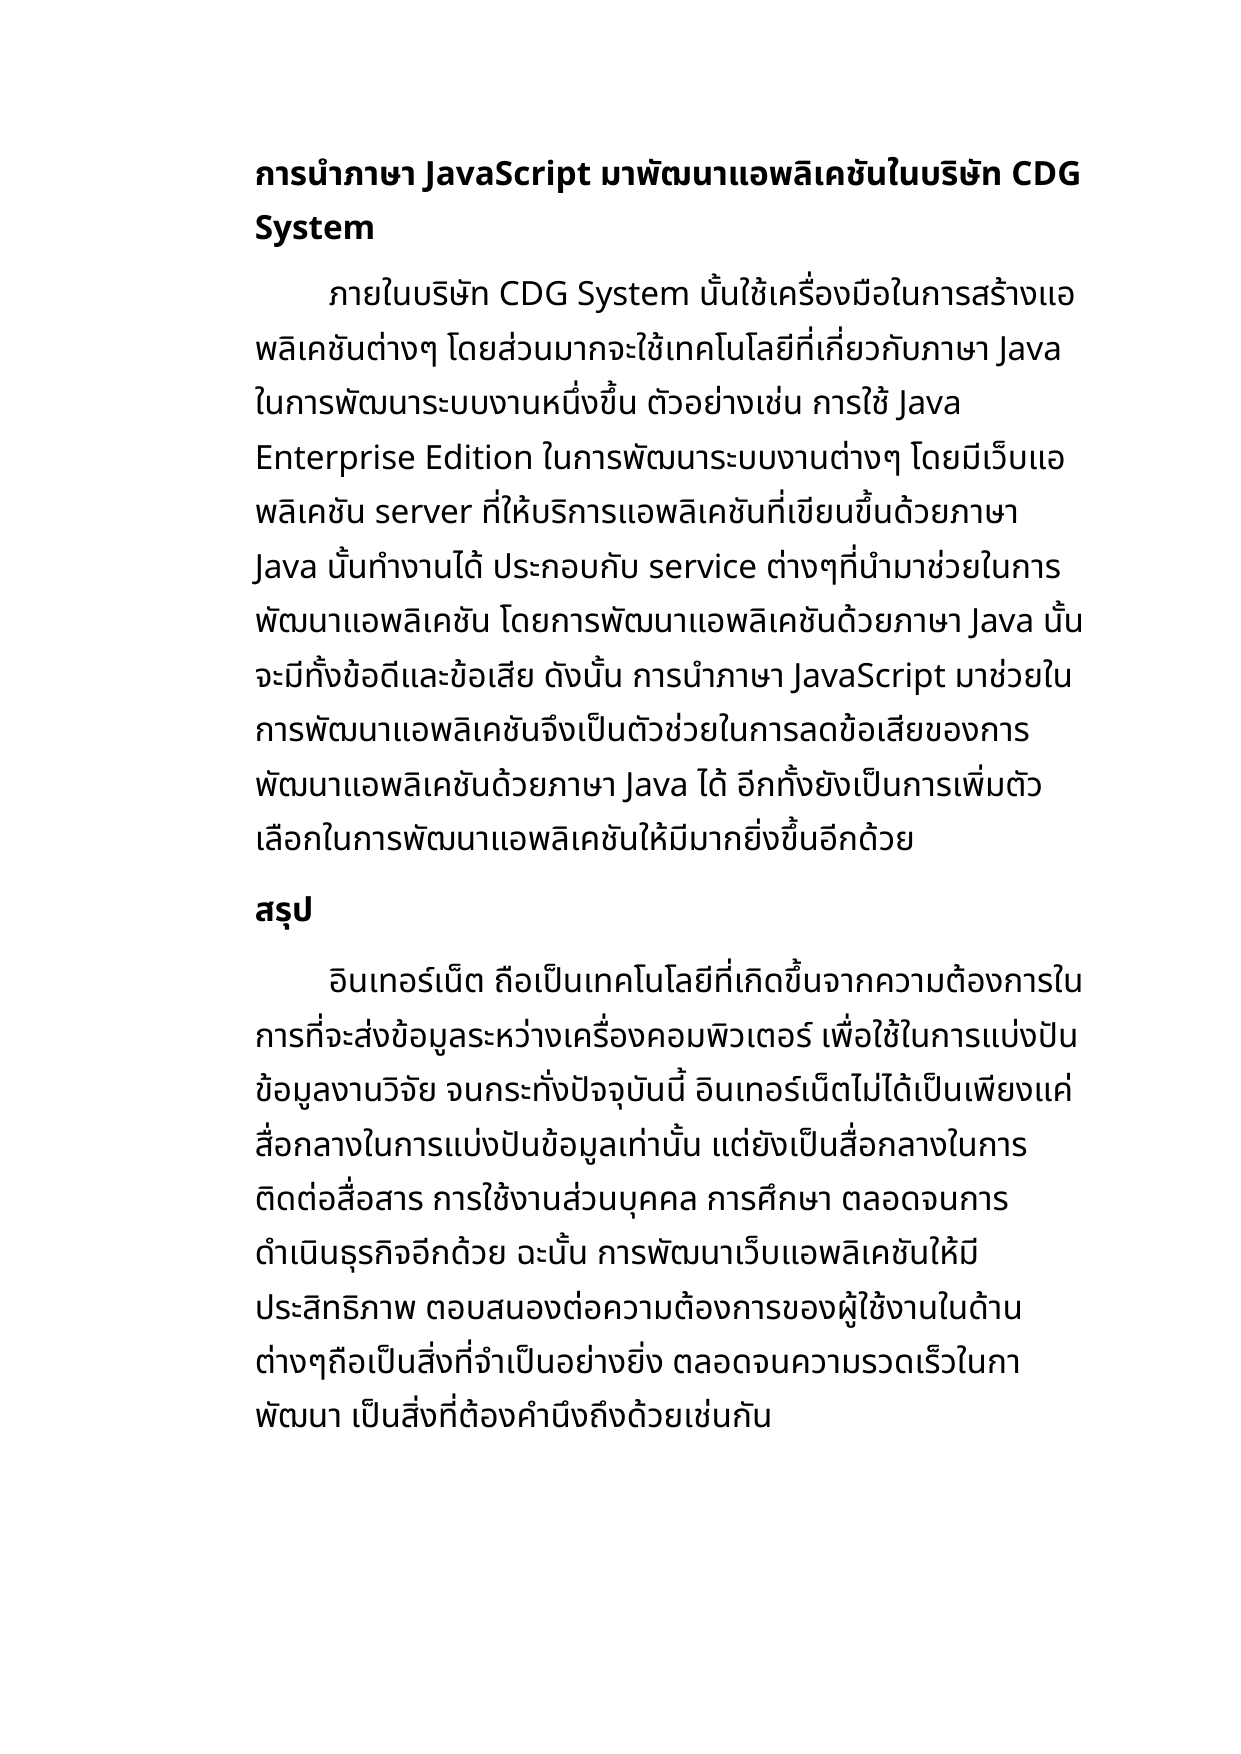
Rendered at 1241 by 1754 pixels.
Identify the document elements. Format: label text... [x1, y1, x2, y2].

text การนำภาษา JavaScript มาพัฒนาแอพลิเคชันในบริษัท CDG System [254, 150, 1090, 249]
text ภายในบริษัท CDG System นั้นใช้เครื่องมือในการสร้างแอพลิเคชันต่างๆ โดยส่วนมากจะใช้เทคโนโลยีที่เกี่ยวกับภาษา Java ในการพัฒนาระบบงานหนึ่งขึ้น ตัวอย่างเช่น การใช้ Java Enterprise Edition ในการพัฒนาระบบงานต่างๆ โดยมีเว็บแอพลิเคชัน server ที่ให้บริการแอพลิเคชันที่เขียนขึ้นด้วยภาษา Java นั้นทำงานได้ ประกอบกับ service ต่างๆที่นำมาช่วยในการพัฒนาแอพลิเคชัน โดยการพัฒนาแอพลิเคชันด้วยภาษา Java นั้นจะมีทั้งข้อดีและข้อเสีย ดังนั้น การนำภาษา JavaScript มาช่วยในการพัฒนาแอพลิเคชันจึงเป็นตัวช่วยในการลดข้อเสียของการพัฒนาแอพลิเคชันด้วยภาษา Java ได้ อีกทั้งยังเป็นการเพิ่มตัวเลือกในการพัฒนาแอพลิเคชันให้มีมากยิ่งขึ้นอีกด้วย [254, 270, 1090, 866]
text สรุป [254, 886, 1090, 937]
text อินเทอร์เน็ต ถือเป็นเทคโนโลยีที่เกิดขึ้นจากความต้องการในการที่จะส่งข้อมูลระหว่างเครื่องคอมพิวเตอร์ เพื่อใช้ในการแบ่งปันข้อมูลงานวิจัย จนกระทั่งปัจจุบันนี้ อินเทอร์เน็ตไม่ได้เป็นเพียงแค่สื่อกลางในการแบ่งปันข้อมูลเท่านั้น แต่ยังเป็นสื่อกลางในการติดต่อสื่อสาร การใช้งานส่วนบุคคล การศึกษา ตลอดจนการดำเนินธุรกิจอีกด้วย ฉะนั้น การพัฒนาเว็บแอพลิเคชันให้มีประสิทธิภาพ ตอบสนองต่อความต้องการของผู้ใช้งานในด้านต่างๆถือเป็นสิ่งที่จำเป็นอย่างยิ่ง ตลอดจนความรวดเร็วในกาพัฒนา เป็นสิ่งที่ต้องคำนึงถึงด้วยเช่นกัน [254, 957, 1090, 1443]
